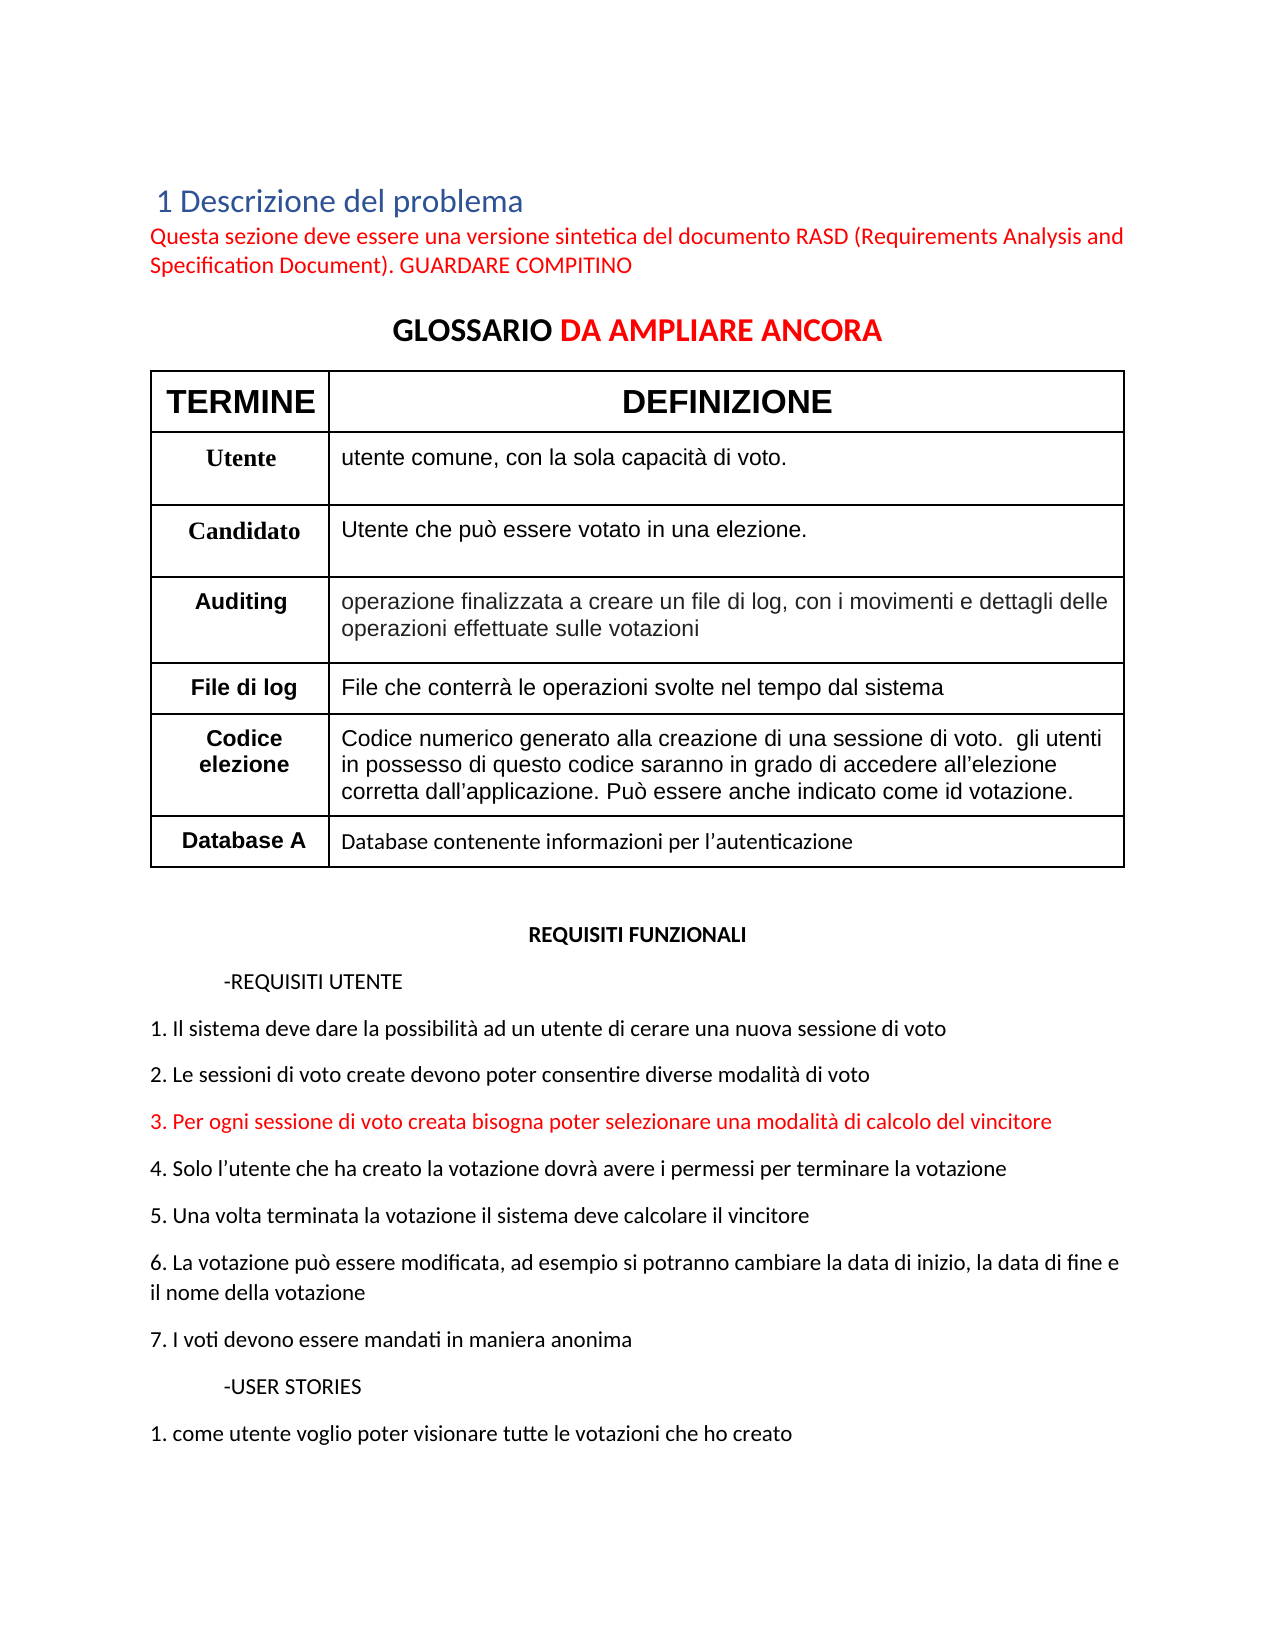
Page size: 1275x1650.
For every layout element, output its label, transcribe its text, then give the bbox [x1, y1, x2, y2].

text 7. I voti devono essere mandati in maniera anonima [150, 1325, 1125, 1353]
text 1 Descrizione del problema [150, 181, 1125, 221]
text -REQUISITI UTENTE [150, 967, 1125, 995]
table_cell Codice elezione [152, 715, 328, 814]
table_cell Codice numerico generato alla creazione di una sessione di voto. gli utenti in possesso di questo codice saranno in grado di accedere all’elezione corretta dall’applicazione. Può essere anche indicato come id votazione. [330, 715, 1123, 814]
table_cell Utente [152, 433, 328, 503]
text 5. Una volta terminata la votazione il sistema deve calcolare il vincitore [150, 1201, 1125, 1229]
text Questa sezione deve essere una versione sintetica del documento RASD (Requirements Analysis and Specification Document). GUARDARE COMPITINO [150, 221, 1125, 280]
text -USER STORIES [150, 1372, 1125, 1400]
table_cell Auditing [152, 578, 328, 662]
text 4. Solo l’utente che ha creato la votazione dovrà avere i permessi per terminare la votazione [150, 1154, 1125, 1182]
text GLOSSARIO DA AMPLIARE ANCORA [150, 309, 1125, 350]
table_cell Database contenente informazioni per l’autenticazione [330, 817, 1123, 866]
text 2. Le sessioni di voto create devono poter consentire diverse modalità di voto [150, 1061, 1125, 1088]
text 1. come utente voglio poter visionare tutte le votazioni che ho creato [150, 1419, 1125, 1447]
table_cell Candidato [152, 506, 328, 576]
text 1. Il sistema deve dare la possibilità ad un utente di cerare una nuova sessione di voto [150, 1014, 1125, 1042]
text 6. La votazione può essere modificata, ad esempio si potranno cambiare la data di inizio, la data di fine e il nome della votazione [150, 1248, 1125, 1306]
table_cell utente comune, con la sola capacità di voto. [330, 433, 1123, 503]
text REQUISITI FUNZIONALI [150, 920, 1125, 948]
table_header TERMINE [152, 372, 328, 431]
table_cell File che conterrà le operazioni svolte nel tempo dal sistema [330, 664, 1123, 712]
table_cell Database A [152, 817, 328, 866]
table_header DEFINIZIONE [330, 372, 1123, 431]
table_cell File di log [152, 664, 328, 712]
table_cell operazione finalizzata a creare un file di log, con i movimenti e dettagli delle operazioni effettuate sulle votazioni [330, 578, 1123, 662]
text 3. Per ogni sessione di voto creata bisogna poter selezionare una modalità di calcolo del vincitore [150, 1107, 1125, 1135]
table_cell Utente che può essere votato in una elezione. [330, 506, 1123, 576]
